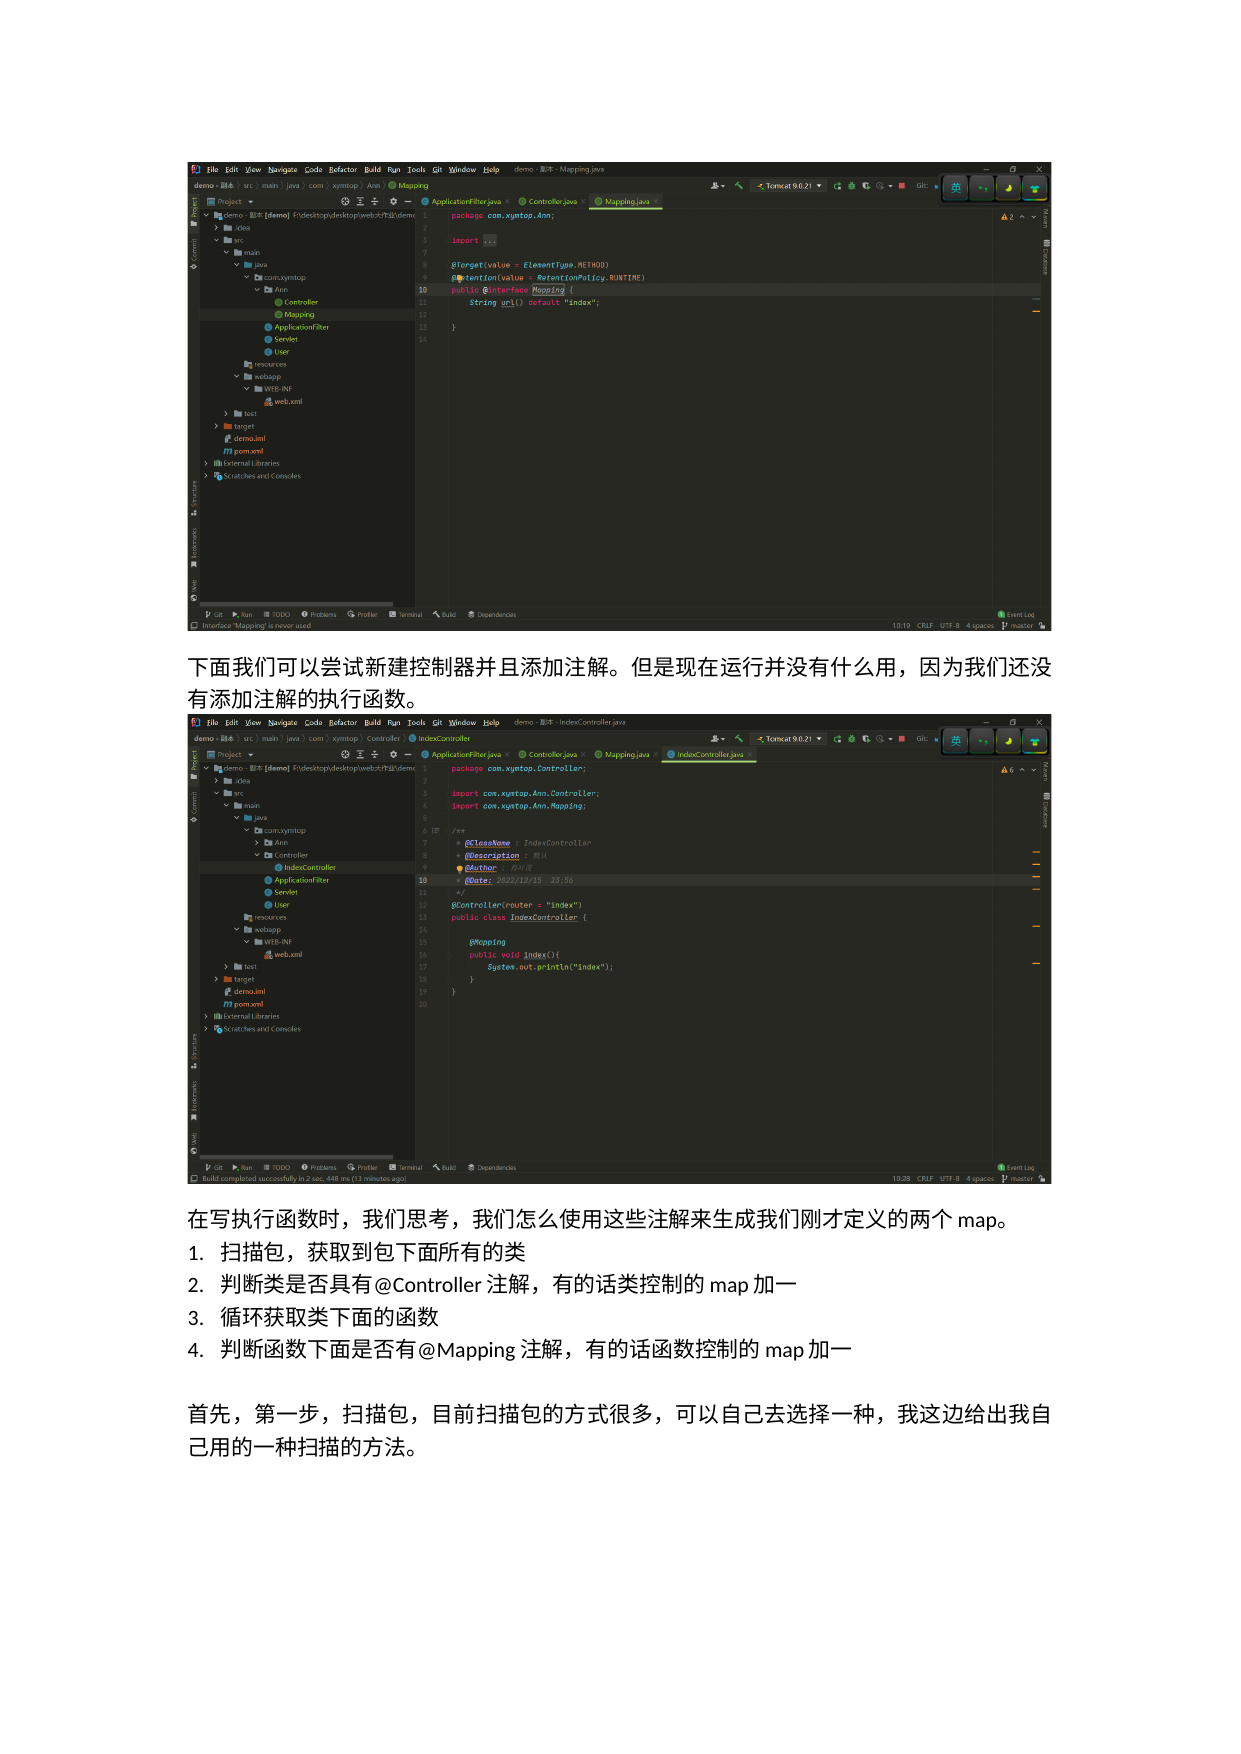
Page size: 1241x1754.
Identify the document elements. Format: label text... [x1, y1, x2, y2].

list 循环获取类下面的函数 [187, 1299, 1053, 1332]
list 下面我们可以尝试新建控制器并且添加注解。但是现在运行并没有什么用，因为我们还没有添加注解的执行函数。 [187, 649, 1053, 714]
list 首先，第一步，扫描包，目前扫描包的方式很多，可以自己去选择一种，我这边给出我自己用的一种扫描的方法。 [187, 1397, 1053, 1462]
picture [187, 714, 1052, 1184]
list 判断类是否具有@Controller注解，有的话类控制的map加一 [187, 1267, 1053, 1299]
list 判断函数下面是否有@Mapping注解，有的话函数控制的map加一 [187, 1332, 1053, 1364]
list 在写执行函数时，我们思考，我们怎么使用这些注解来生成我们刚才定义的两个map。 [187, 1202, 1053, 1234]
picture [187, 162, 1052, 631]
list 扫描包，获取到包下面所有的类 [187, 1234, 1053, 1267]
